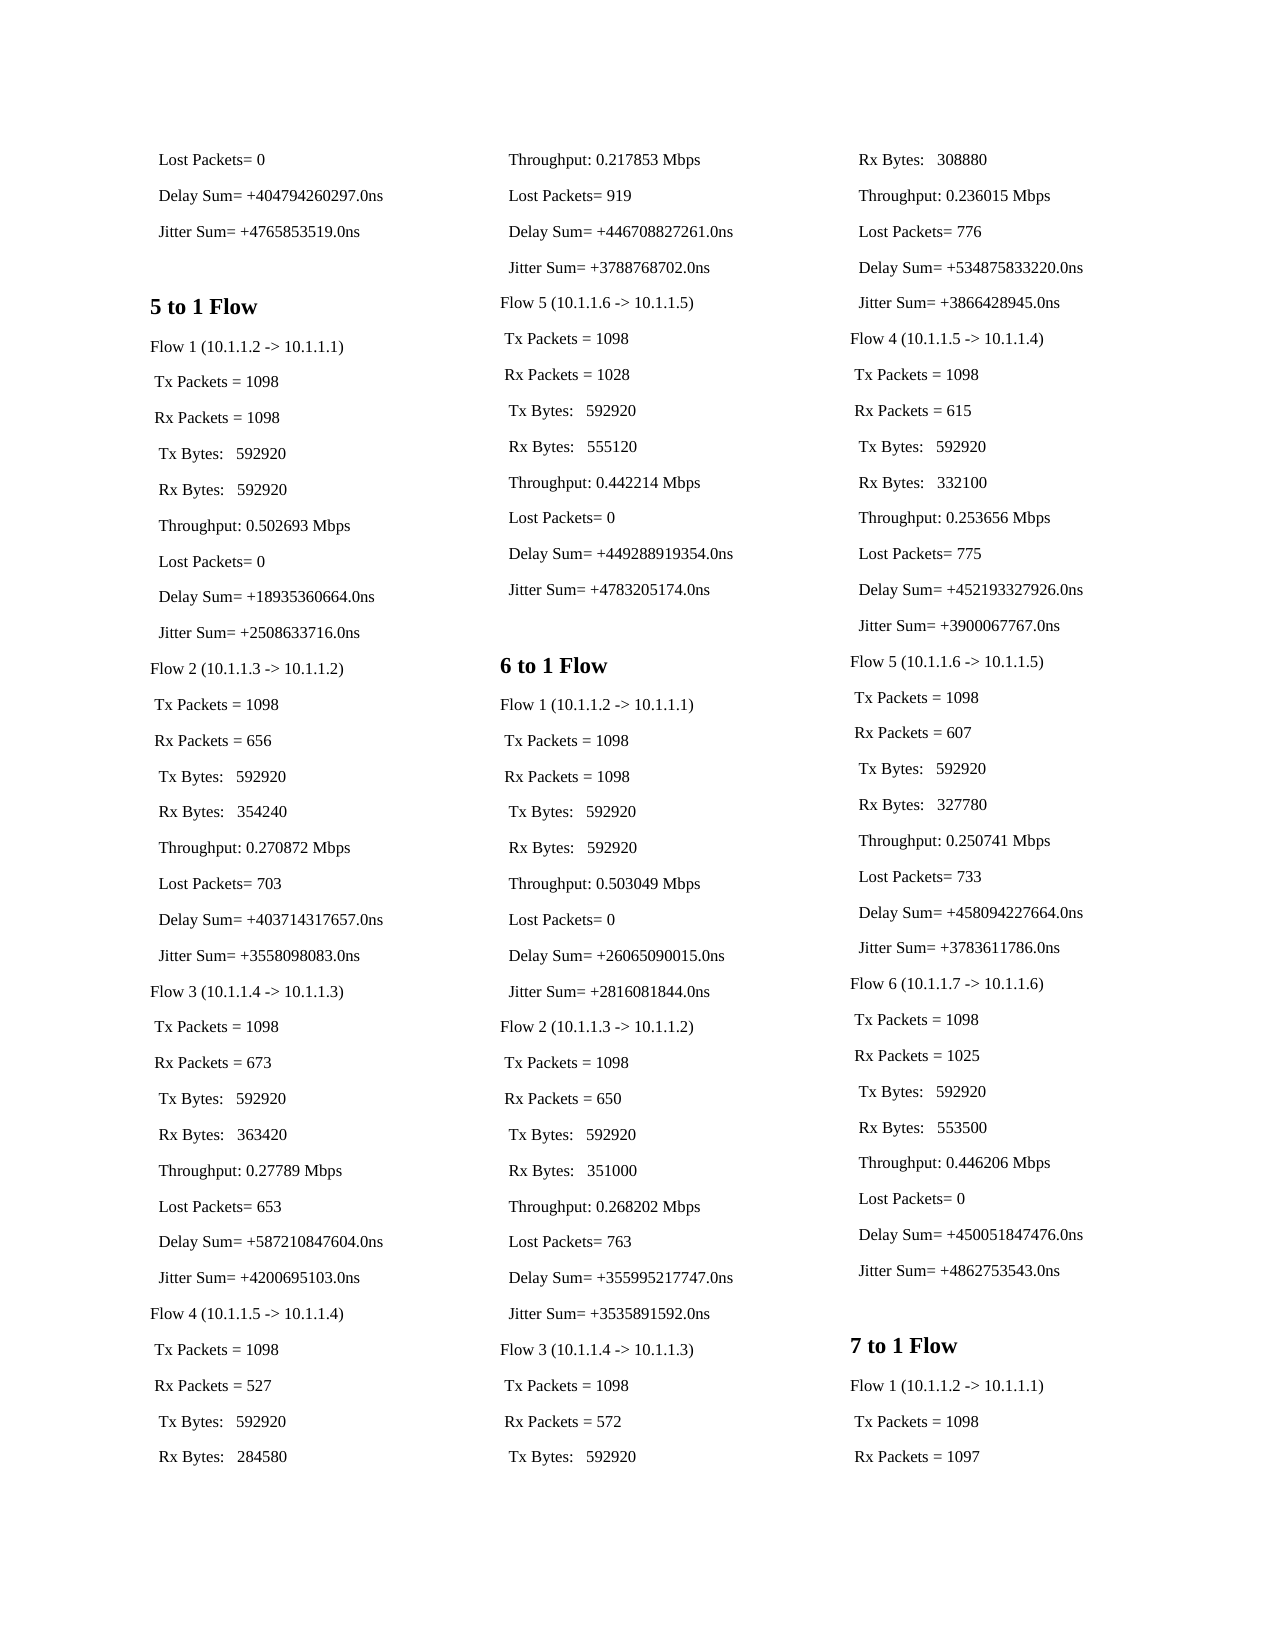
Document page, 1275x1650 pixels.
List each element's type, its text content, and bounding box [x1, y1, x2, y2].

text Throughput: 0.270872 Mbps [150, 838, 425, 857]
text Tx Packets = 1098 [500, 1376, 775, 1395]
text Throughput: 0.442214 Mbps [500, 472, 775, 492]
text Rx Bytes: 351000 [500, 1161, 775, 1180]
text Tx Packets = 1098 [150, 695, 425, 714]
text Tx Packets = 1098 [850, 1411, 1125, 1431]
text Tx Bytes: 592920 [500, 1125, 775, 1144]
text Rx Bytes: 284580 [150, 1447, 425, 1466]
text Tx Packets = 1098 [150, 1340, 425, 1359]
text Tx Packets = 1098 [150, 372, 425, 391]
text Lost Packets= 776 [850, 222, 1125, 241]
text Flow 1 (10.1.1.2 -> 10.1.1.1) [150, 336, 425, 356]
text Jitter Sum= +4200695103.0ns [150, 1268, 425, 1287]
text Jitter Sum= +3900067767.0ns [850, 616, 1125, 635]
text Lost Packets= 919 [500, 186, 775, 205]
text Rx Bytes: 308880 [850, 150, 1125, 169]
text Tx Bytes: 592920 [150, 1089, 425, 1108]
text Rx Bytes: 363420 [150, 1125, 425, 1144]
text 6 to 1 Flow [500, 652, 775, 678]
text Tx Bytes: 592920 [150, 1411, 425, 1431]
text Flow 1 (10.1.1.2 -> 10.1.1.1) [500, 695, 775, 714]
text Delay Sum= +18935360664.0ns [150, 587, 425, 606]
text Tx Bytes: 592920 [500, 1447, 775, 1466]
text Tx Packets = 1098 [500, 731, 775, 750]
text Delay Sum= +450051847476.0ns [850, 1225, 1125, 1244]
text Tx Bytes: 592920 [500, 401, 775, 420]
text Lost Packets= 0 [150, 551, 425, 571]
text Lost Packets= 775 [850, 544, 1125, 563]
text Delay Sum= +534875833220.0ns [850, 257, 1125, 277]
text Flow 6 (10.1.1.7 -> 10.1.1.6) [850, 974, 1125, 993]
text Rx Packets = 615 [850, 401, 1125, 420]
text Tx Bytes: 592920 [150, 766, 425, 786]
text Flow 5 (10.1.1.6 -> 10.1.1.5) [850, 652, 1125, 671]
text Rx Bytes: 327780 [850, 795, 1125, 814]
text Rx Packets = 650 [500, 1089, 775, 1108]
text Rx Bytes: 592920 [500, 838, 775, 857]
text Flow 5 (10.1.1.6 -> 10.1.1.5) [500, 293, 775, 312]
text Throughput: 0.446206 Mbps [850, 1153, 1125, 1172]
text Rx Bytes: 555120 [500, 437, 775, 456]
text Delay Sum= +587210847604.0ns [150, 1232, 425, 1251]
text Lost Packets= 733 [850, 867, 1125, 886]
text Jitter Sum= +3866428945.0ns [850, 293, 1125, 312]
text Throughput: 0.268202 Mbps [500, 1196, 775, 1216]
text Delay Sum= +355995217747.0ns [500, 1268, 775, 1287]
text Throughput: 0.253656 Mbps [850, 508, 1125, 527]
text Jitter Sum= +4783205174.0ns [500, 580, 775, 599]
text Jitter Sum= +3558098083.0ns [150, 946, 425, 965]
text Tx Bytes: 592920 [850, 1082, 1125, 1101]
text Tx Bytes: 592920 [150, 444, 425, 463]
text Delay Sum= +458094227664.0ns [850, 902, 1125, 922]
text Jitter Sum= +3788768702.0ns [500, 257, 775, 277]
text Throughput: 0.27789 Mbps [150, 1161, 425, 1180]
text Delay Sum= +449288919354.0ns [500, 544, 775, 563]
text Rx Packets = 1098 [500, 766, 775, 786]
text Tx Packets = 1098 [850, 365, 1125, 384]
text Lost Packets= 653 [150, 1196, 425, 1216]
text Delay Sum= +446708827261.0ns [500, 222, 775, 241]
text Jitter Sum= +2508633716.0ns [150, 623, 425, 642]
text Throughput: 0.217853 Mbps [500, 150, 775, 169]
text Rx Packets = 572 [500, 1411, 775, 1431]
text Lost Packets= 0 [850, 1189, 1125, 1208]
text Jitter Sum= +2816081844.0ns [500, 981, 775, 1001]
text Lost Packets= 763 [500, 1232, 775, 1251]
text Flow 3 (10.1.1.4 -> 10.1.1.3) [150, 981, 425, 1001]
text Flow 2 (10.1.1.3 -> 10.1.1.2) [150, 659, 425, 678]
text Flow 4 (10.1.1.5 -> 10.1.1.4) [850, 329, 1125, 348]
text Rx Packets = 673 [150, 1053, 425, 1072]
text Delay Sum= +452193327926.0ns [850, 580, 1125, 599]
text Flow 2 (10.1.1.3 -> 10.1.1.2) [500, 1017, 775, 1036]
text Tx Packets = 1098 [850, 687, 1125, 707]
text Throughput: 0.236015 Mbps [850, 186, 1125, 205]
text Lost Packets= 0 [150, 150, 425, 169]
text Tx Packets = 1098 [500, 329, 775, 348]
text Jitter Sum= +4765853519.0ns [150, 222, 425, 241]
text Rx Bytes: 354240 [150, 802, 425, 821]
text 5 to 1 Flow [150, 293, 425, 320]
text Flow 4 (10.1.1.5 -> 10.1.1.4) [150, 1304, 425, 1323]
text Rx Packets = 1028 [500, 365, 775, 384]
text Tx Bytes: 592920 [850, 437, 1125, 456]
text Lost Packets= 703 [150, 874, 425, 893]
text Rx Packets = 527 [150, 1376, 425, 1395]
text Lost Packets= 0 [500, 508, 775, 527]
text Jitter Sum= +3783611786.0ns [850, 938, 1125, 957]
text Rx Bytes: 553500 [850, 1117, 1125, 1137]
text Throughput: 0.503049 Mbps [500, 874, 775, 893]
text Jitter Sum= +3535891592.0ns [500, 1304, 775, 1323]
text Tx Packets = 1098 [850, 1010, 1125, 1029]
text Rx Bytes: 592920 [150, 480, 425, 499]
text Rx Bytes: 332100 [850, 472, 1125, 492]
text Flow 3 (10.1.1.4 -> 10.1.1.3) [500, 1340, 775, 1359]
text Rx Packets = 607 [850, 723, 1125, 742]
text Throughput: 0.502693 Mbps [150, 516, 425, 535]
text Rx Packets = 1025 [850, 1046, 1125, 1065]
text Tx Packets = 1098 [500, 1053, 775, 1072]
text Delay Sum= +26065090015.0ns [500, 946, 775, 965]
text Throughput: 0.250741 Mbps [850, 831, 1125, 850]
text Lost Packets= 0 [500, 910, 775, 929]
text Rx Packets = 1098 [150, 408, 425, 427]
text Tx Bytes: 592920 [500, 802, 775, 821]
text Delay Sum= +403714317657.0ns [150, 910, 425, 929]
text Delay Sum= +404794260297.0ns [150, 186, 425, 205]
text Flow 1 (10.1.1.2 -> 10.1.1.1) [850, 1376, 1125, 1395]
text Rx Packets = 1097 [850, 1447, 1125, 1466]
text Tx Packets = 1098 [150, 1017, 425, 1036]
text Tx Bytes: 592920 [850, 759, 1125, 778]
text Rx Packets = 656 [150, 731, 425, 750]
text Jitter Sum= +4862753543.0ns [850, 1261, 1125, 1280]
text 7 to 1 Flow [850, 1332, 1125, 1359]
